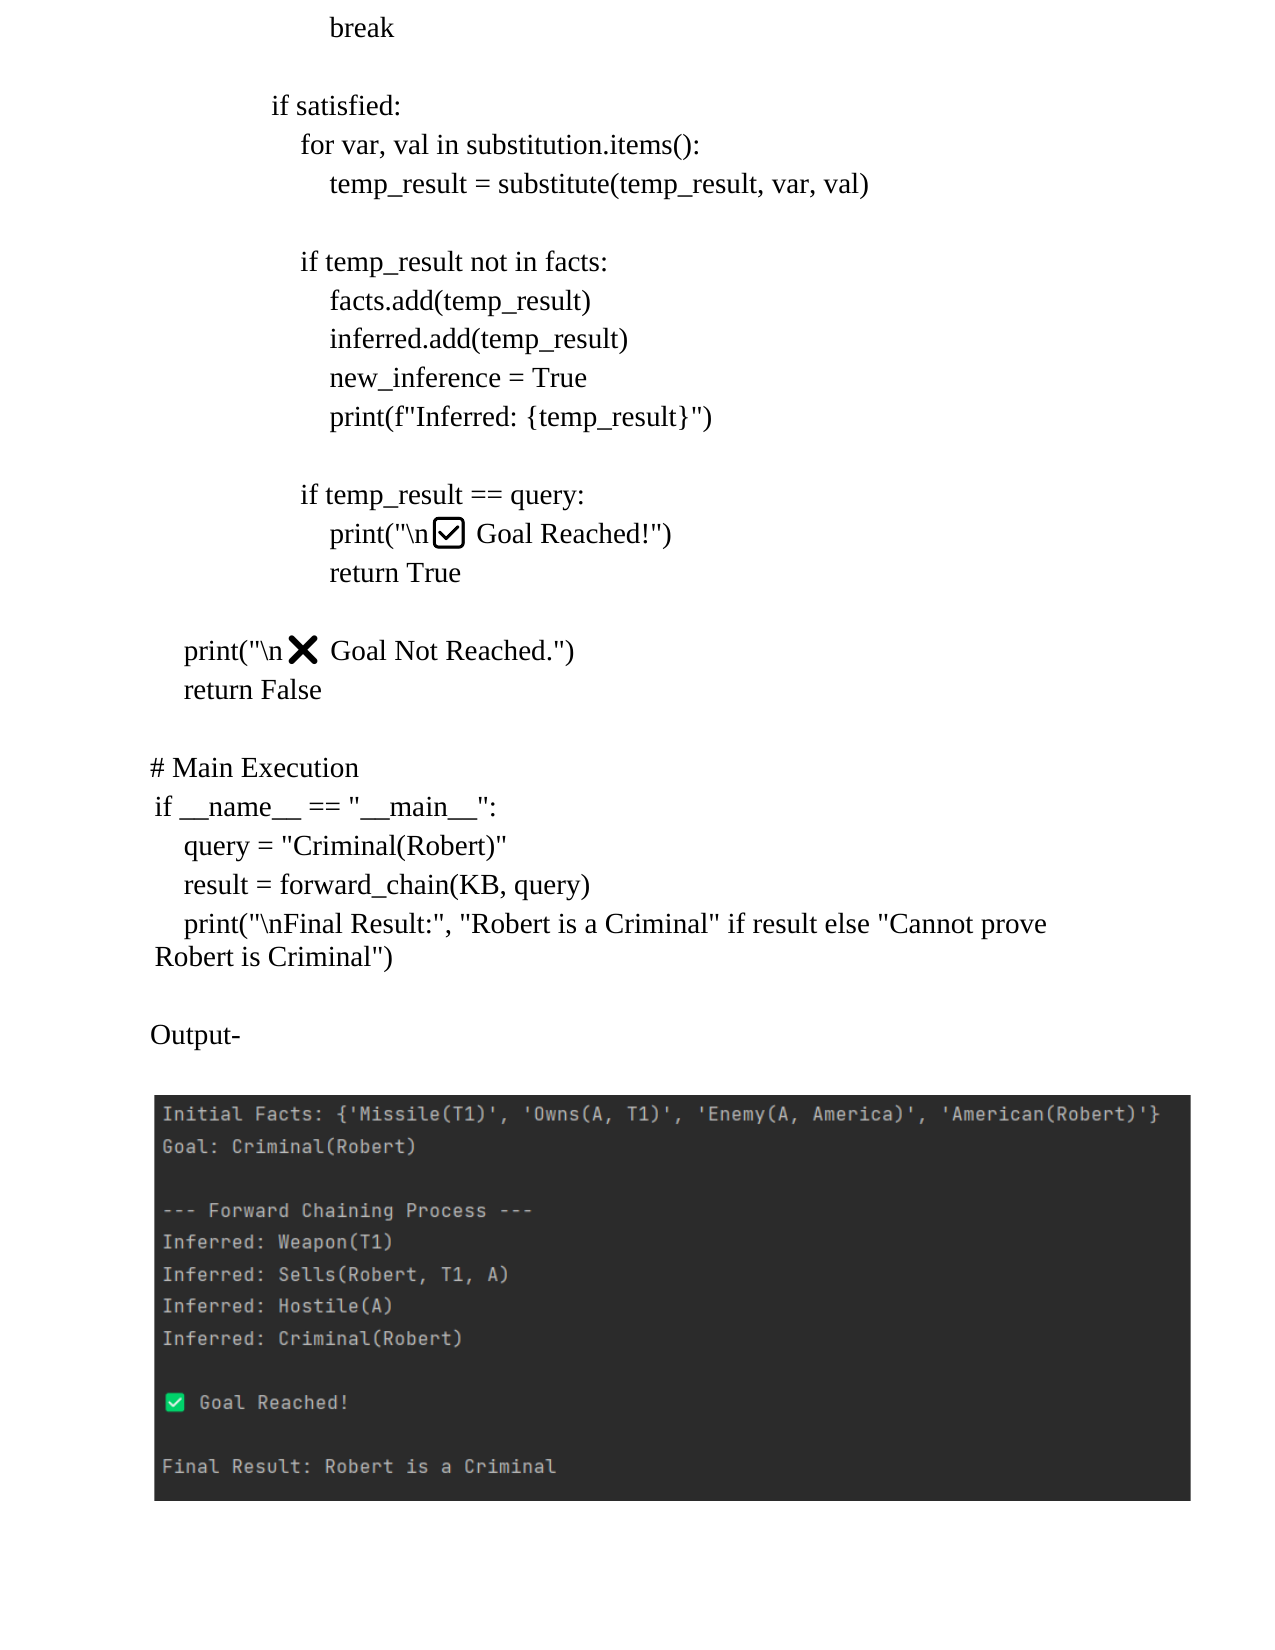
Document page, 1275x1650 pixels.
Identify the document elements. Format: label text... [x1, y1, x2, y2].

text if temp_result == query: [154, 477, 1125, 511]
text if temp_result not in facts: [154, 244, 1125, 277]
text return True [154, 555, 1125, 589]
text query = "Criminal(Robert)" [154, 828, 1125, 862]
text print("\n❌ Goal Not Reached.") [154, 633, 1125, 667]
text for var, val in substitution.items(): [154, 127, 1125, 160]
text if __name__ == "__main__": [154, 789, 1125, 823]
text new_inference = True [154, 361, 1125, 394]
text # Main Execution [150, 750, 1125, 784]
text temp_result = substitute(temp_result, var, val) [154, 166, 1125, 199]
text break [154, 10, 1125, 43]
text print(f"Inferred: {temp_result}") [154, 399, 1125, 433]
text inferred.add(temp_result) [154, 322, 1125, 355]
text result = forward_chain(KB, query) [154, 867, 1125, 901]
text print("\nFinal Result:", "Robert is a Criminal" if result else "Cannot prove Robert is Criminal") [154, 906, 1125, 973]
text return False [154, 672, 1125, 706]
picture [154, 1095, 1191, 1501]
text print("\n✅ Goal Reached!") [154, 516, 1125, 550]
text if satisfied: [154, 88, 1125, 121]
text Output- [150, 1017, 1125, 1051]
text facts.add(temp_result) [154, 283, 1125, 316]
